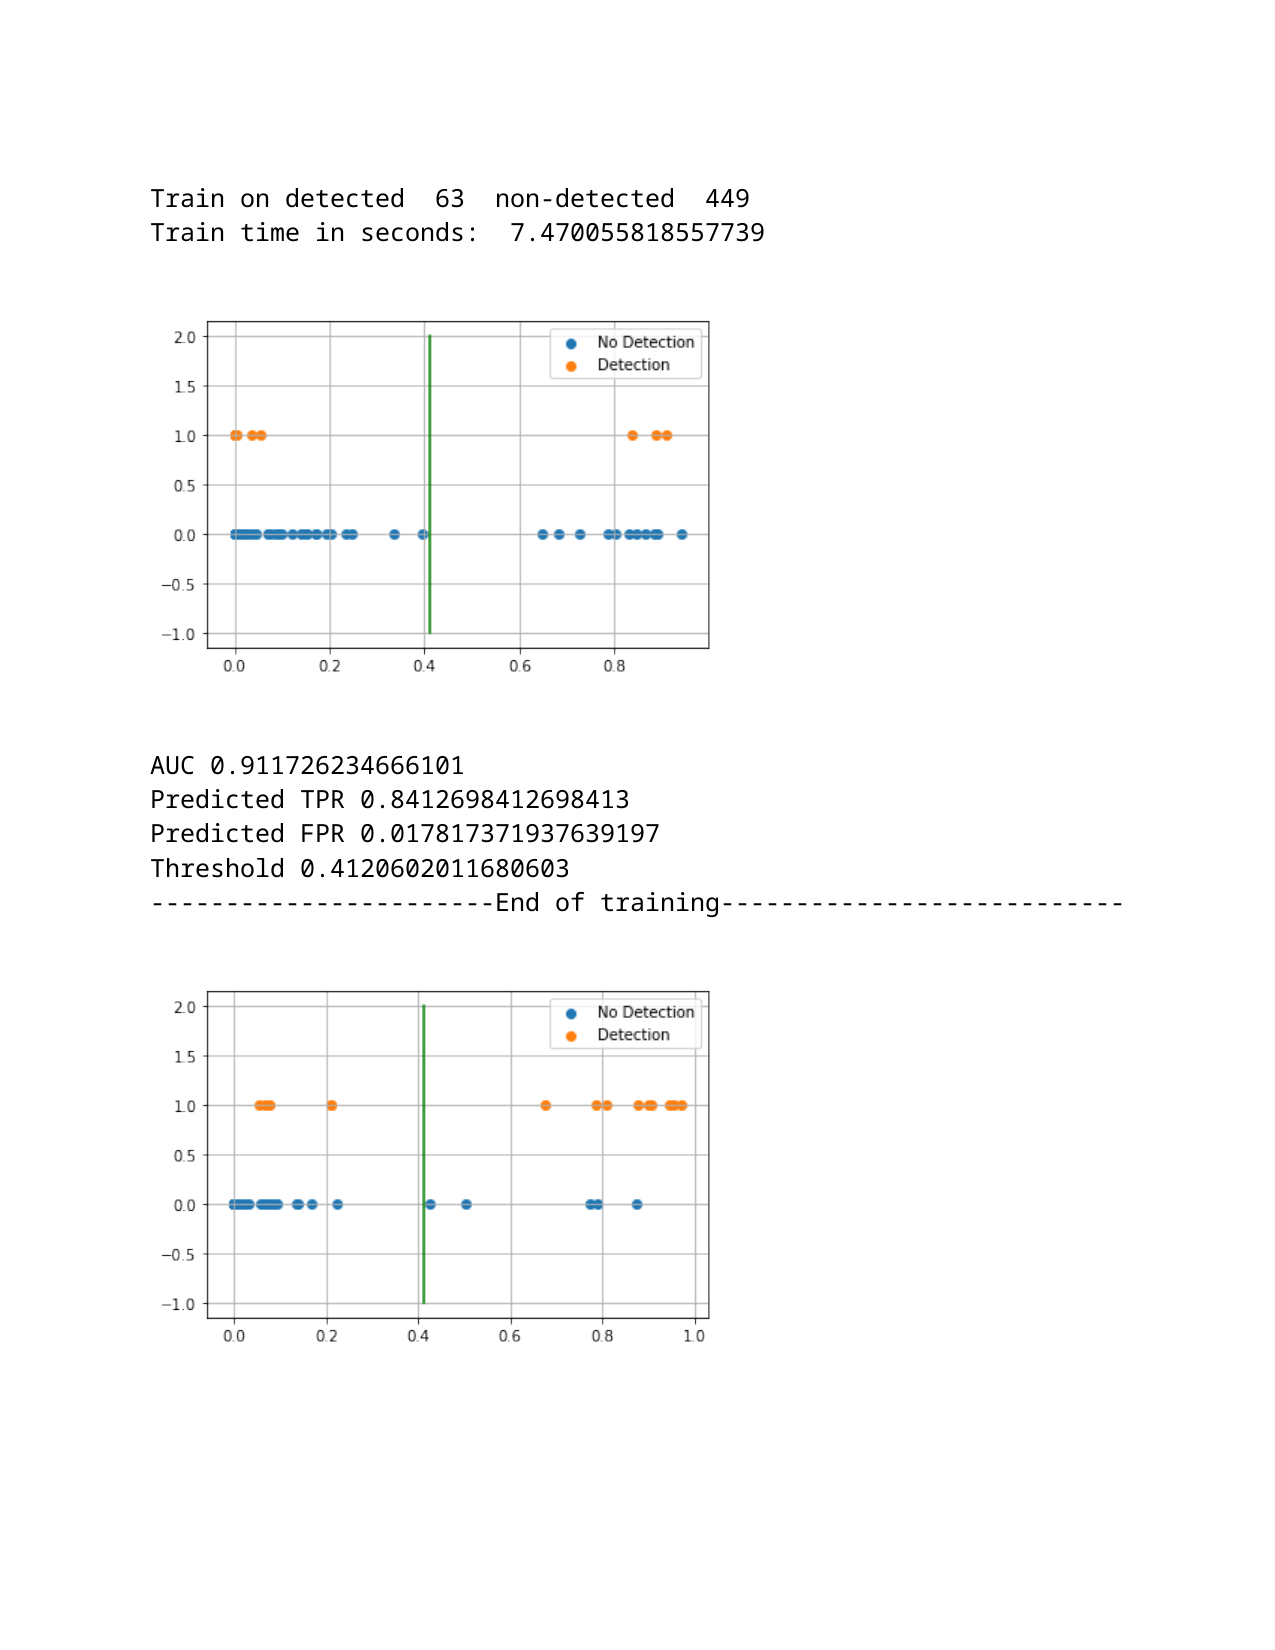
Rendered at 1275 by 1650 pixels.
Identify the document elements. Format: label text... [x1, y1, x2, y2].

text AUC 0.911726234666101 Predicted TPR 0.8412698412698413 Predicted FPR 0.017817371937639197 Threshold 0.4120602011680603 -----------------------End of training--------------------------- [150, 748, 1125, 952]
picture [150, 312, 719, 684]
text Train on detected 63 non-detected 449 Train time in seconds: 7.470055818557739 [150, 180, 1125, 282]
picture [150, 982, 719, 1354]
